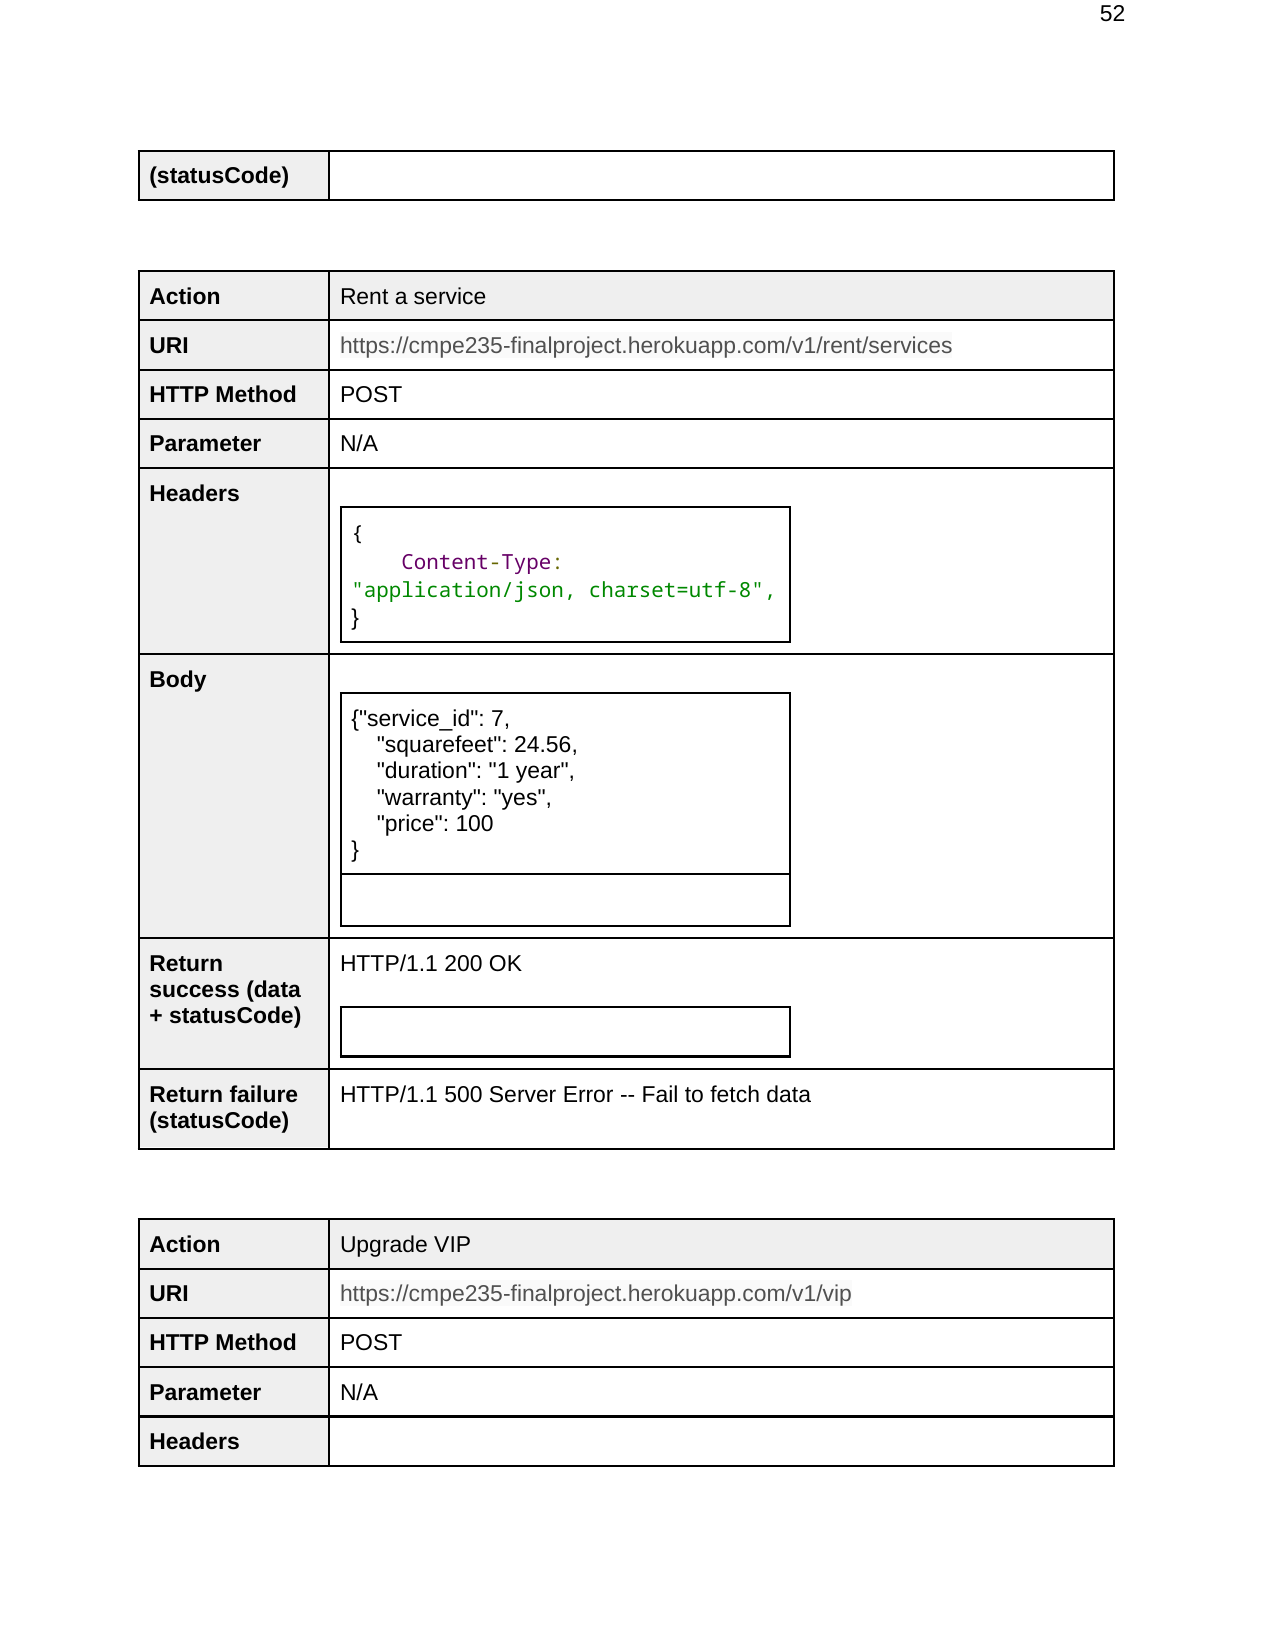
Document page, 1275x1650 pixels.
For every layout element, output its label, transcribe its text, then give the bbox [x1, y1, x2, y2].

table_header Upgrade VIP [330, 1220, 1113, 1268]
table_cell URI [140, 321, 328, 369]
table_cell Return success (data + statusCode) [140, 939, 328, 1068]
table_cell [330, 655, 1113, 937]
table_cell HTTP/1.1 200 OK [330, 939, 1113, 1068]
table_cell https://cmpe235-finalproject.herokuapp.com/v1/vip [330, 1270, 1113, 1317]
table_cell [330, 469, 1113, 653]
table_cell Headers [140, 1418, 328, 1465]
table_header Action [140, 1220, 328, 1268]
table_cell POST [330, 371, 1113, 418]
table_cell Headers [140, 469, 328, 653]
table_cell N/A [330, 420, 1113, 467]
table_header Action [140, 272, 328, 319]
table_cell N/A [330, 1368, 1113, 1415]
table_cell HTTP Method [140, 1319, 328, 1366]
table_cell [330, 1418, 1113, 1465]
table_header Rent a service [330, 272, 1113, 319]
table_cell Return failure (statusCode) [140, 1070, 328, 1147]
table_cell POST [330, 1319, 1113, 1366]
table_cell Parameter [140, 1368, 328, 1415]
table_cell URI [140, 1270, 328, 1317]
table_cell HTTP Method [140, 371, 328, 418]
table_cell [140, 152, 328, 199]
table_cell HTTP/1.1 500 Server Error -- Fail to fetch data [330, 1070, 1113, 1147]
table_cell https://cmpe235-finalproject.herokuapp.com/v1/rent/services [330, 321, 1113, 369]
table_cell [330, 152, 1113, 199]
table_cell Body [140, 655, 328, 937]
table_cell Parameter [140, 420, 328, 467]
